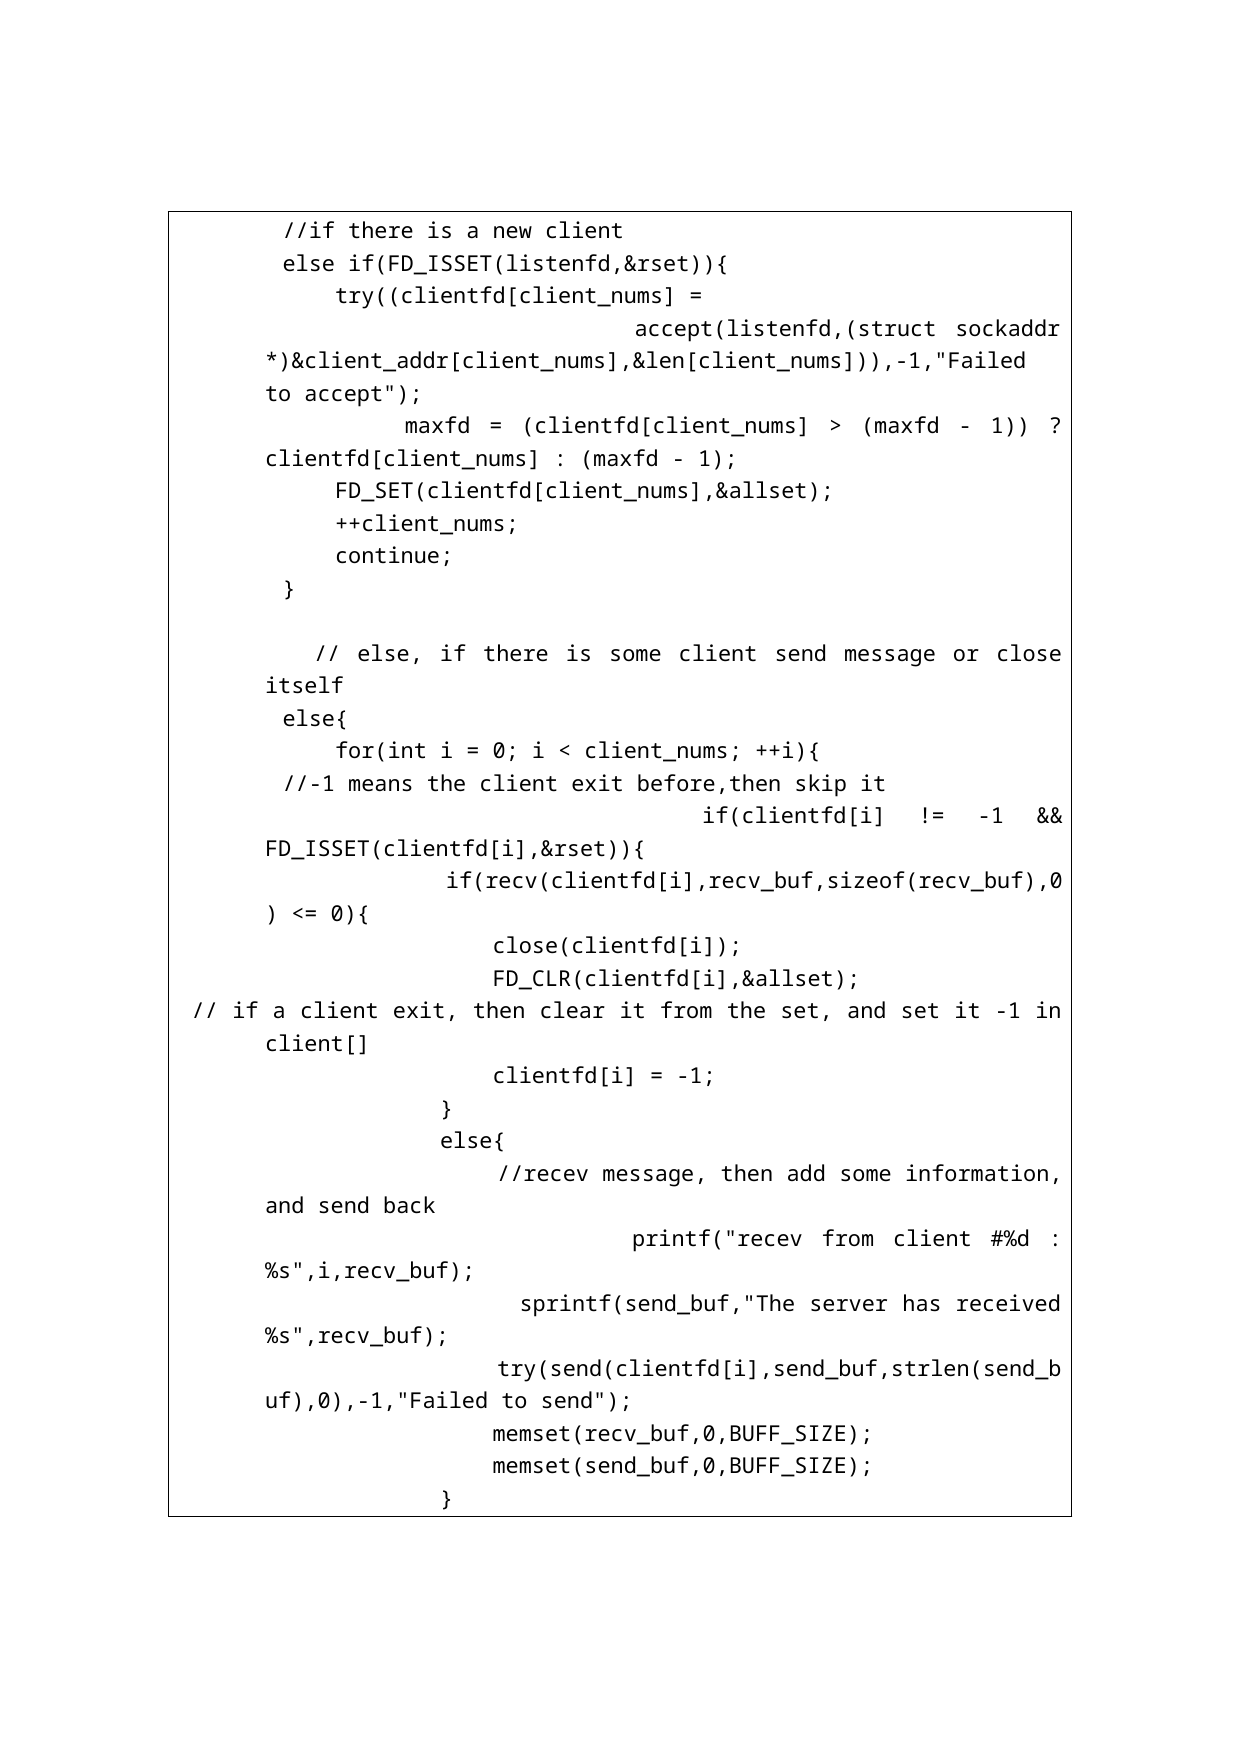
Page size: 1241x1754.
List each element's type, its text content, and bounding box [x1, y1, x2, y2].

text accept(listenfd,(struct sockaddr *)&client_addr[client_nums],&len[client_nums])),-1,"Failed to accept"); [177, 311, 1063, 409]
text FD_SET(clientfd[client_nums],&allset); [177, 474, 1063, 506]
text if(clientfd[i] != -1 && FD_ISSET(clientfd[i],&rset)){ [177, 799, 1063, 864]
text continue; [177, 539, 1063, 571]
text else{ [177, 701, 1063, 734]
text try((clientfd[client_nums] = [177, 279, 1063, 311]
text printf("recev from client #%d : %s",i,recv_buf); [177, 1221, 1063, 1286]
text ++client_nums; [177, 506, 1063, 539]
text } [169, 1478, 1071, 1516]
text if(recv(clientfd[i],recv_buf,sizeof(recv_buf),0) <= 0){ [177, 864, 1063, 929]
text else{ [177, 1124, 1063, 1156]
text else if(FD_ISSET(listenfd,&rset)){ [177, 246, 1063, 279]
text // if a client exit, then clear it from the set, and set it -1 in client[] [177, 994, 1063, 1059]
text sprintf(send_buf,"The server has received %s",recv_buf); [177, 1286, 1063, 1351]
text //recev message, then add some information, and send back [177, 1156, 1063, 1221]
text try(send(clientfd[i],send_buf,strlen(send_buf),0),-1,"Failed to send"); [177, 1351, 1063, 1416]
text //-1 means the client exit before,then skip it [177, 766, 1063, 799]
text // else, if there is some client send message or close itself [177, 636, 1063, 701]
text FD_CLR(clientfd[i],&allset); [177, 961, 1063, 994]
text } [177, 1091, 1063, 1124]
text memset(send_buf,0,BUFF_SIZE); [177, 1449, 1063, 1478]
text clientfd[i] = -1; [177, 1059, 1063, 1091]
text memset(recv_buf,0,BUFF_SIZE); [177, 1416, 1063, 1449]
text maxfd = (clientfd[client_nums] > (maxfd - 1)) ? clientfd[client_nums] : (maxfd - 1); [177, 409, 1063, 474]
text for(int i = 0; i < client_nums; ++i){ [177, 734, 1063, 766]
text close(clientfd[i]); [177, 929, 1063, 961]
text //if there is a new client [169, 212, 1071, 246]
text } [177, 571, 1063, 604]
